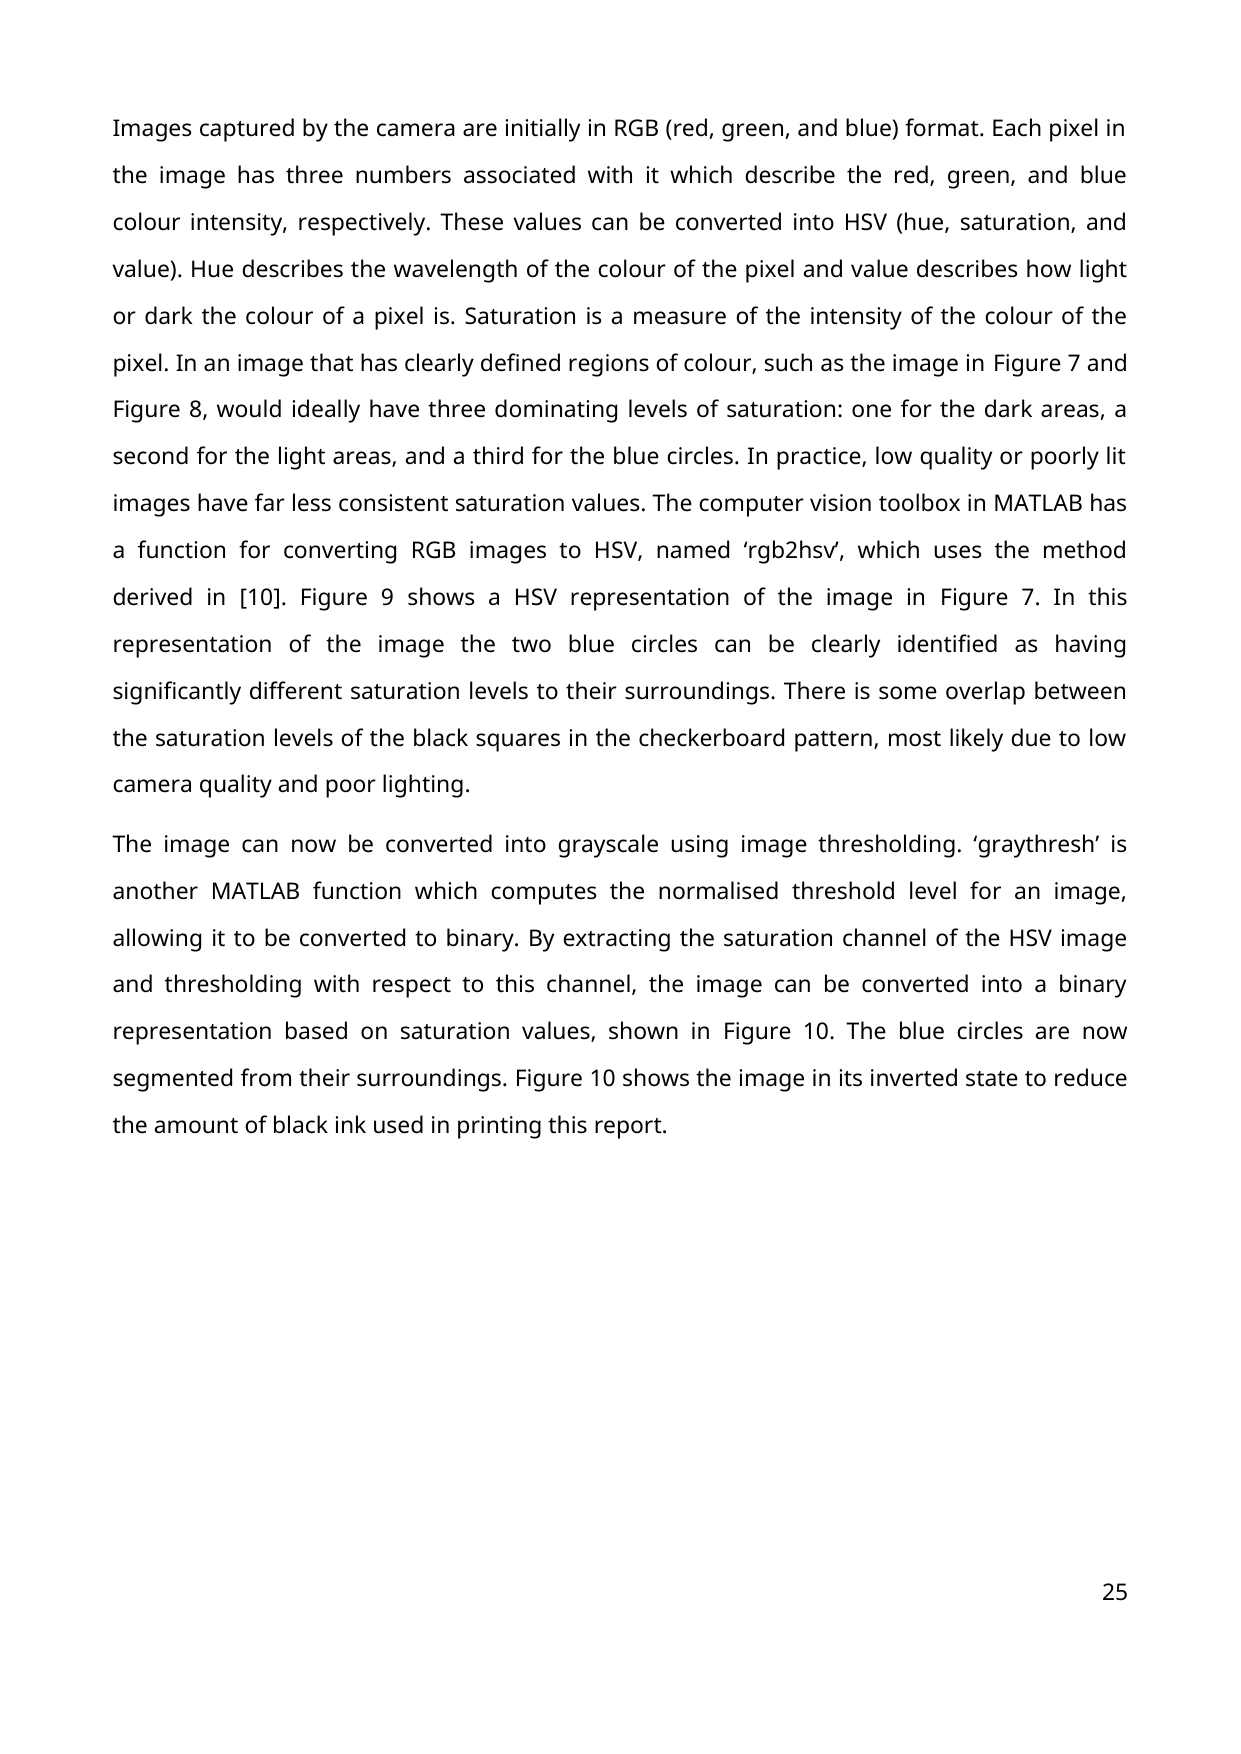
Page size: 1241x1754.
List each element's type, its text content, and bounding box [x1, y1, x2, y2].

text The image can now be converted into grayscale using image thresholding. ‘graythresh’ is another MATLAB function which computes the normalised threshold level for an image, allowing it to be converted to binary. By extracting the saturation channel of the HSV image and thresholding with respect to this channel, the image can be converted into a binary representation based on saturation values, shown in Figure 10. The blue circles are now segmented from their surroundings. Figure 10 shows the image in its inverted state to reduce the amount of black ink used in printing this report. [112, 828, 1128, 1140]
text Images captured by the camera are initially in RGB (red, green, and blue) format. Each pixel in the image has three numbers associated with it which describe the red, green, and blue colour intensity, respectively. These values can be converted into HSV (hue, saturation, and value). Hue describes the wavelength of the colour of the pixel and value describes how light or dark the colour of a pixel is. Saturation is a measure of the intensity of the colour of the pixel. In an image that has clearly defined regions of colour, such as the image in Figure 7 and Figure 8, would ideally have three dominating levels of saturation: one for the dark areas, a second for the light areas, and a third for the blue circles. In practice, low quality or poorly lit images have far less consistent saturation values. The computer vision toolbox in MATLAB has a function for converting RGB images to HSV, named ‘rgb2hsv’, which uses the method derived in [10]. Figure 9 shows a HSV representation of the image in Figure 7. In this representation of the image the two blue circles can be clearly identified as having significantly different saturation levels to their surroundings. There is some overlap between the saturation levels of the black squares in the checkerboard pattern, most likely due to low camera quality and poor lighting. [112, 112, 1128, 800]
